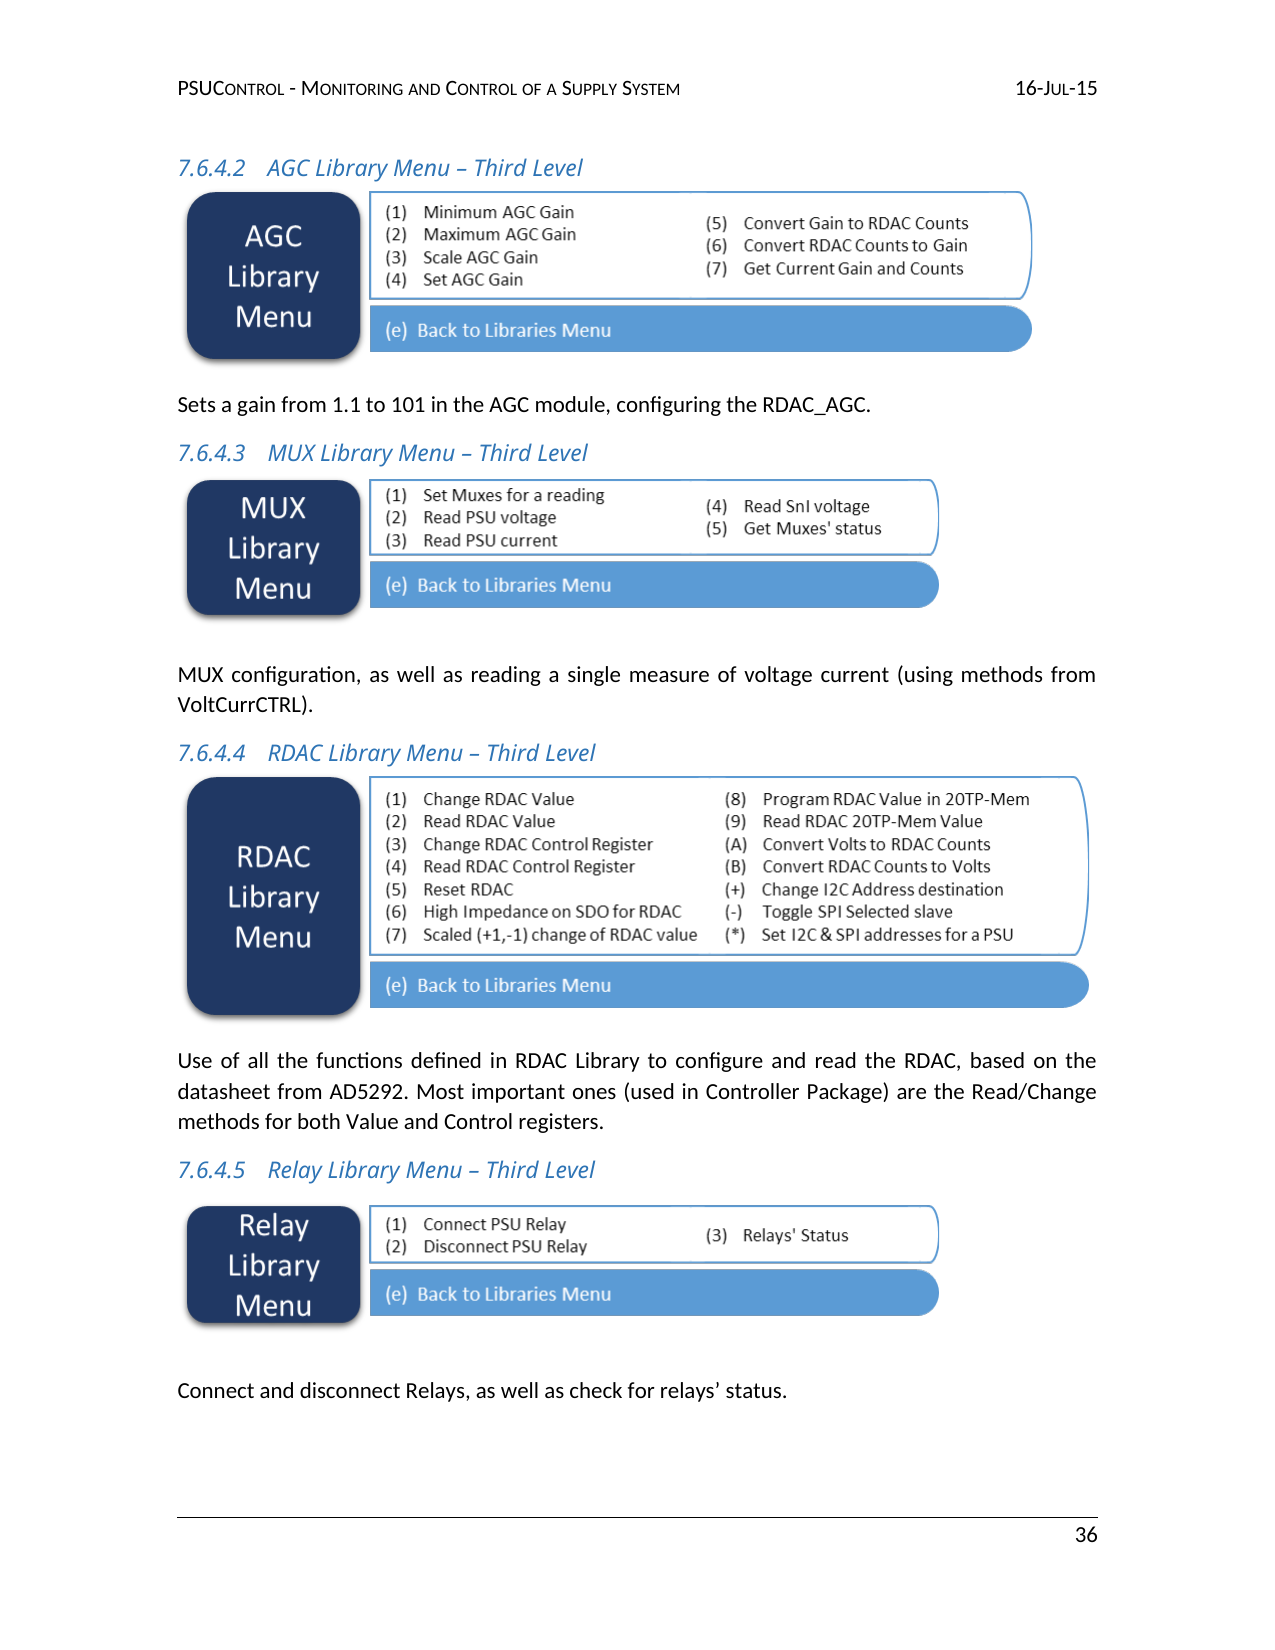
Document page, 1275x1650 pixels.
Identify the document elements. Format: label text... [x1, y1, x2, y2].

picture [177, 770, 1090, 1028]
text Connect and disconnect Relays, as well as check for relays’ status. [177, 1376, 1098, 1404]
picture [177, 471, 940, 641]
text Sets a gain from 1.1 to 101 in the AGC module, configuring the RDAC_AGC. [177, 390, 1098, 418]
subtitle AGC Library Menu – Third Level [177, 152, 1098, 183]
subtitle RDAC Library Menu – Third Level [177, 737, 1098, 768]
text MUX configuration, as well as reading a single measure of voltage current (using methods from VoltCurrCTRL). [177, 660, 1098, 718]
text Use of all the functions defined in RDAC Library to configure and read the RDAC, based on the datasheet from AD5292. Most important ones (used in Controller Package) are the Read/Change methods for both Value and Control registers. [177, 1047, 1098, 1135]
subtitle Relay Library Menu – Third Level [177, 1154, 1098, 1185]
picture [177, 185, 1033, 372]
subtitle MUX Library Menu – Third Level [177, 437, 1098, 468]
picture [177, 1187, 940, 1358]
